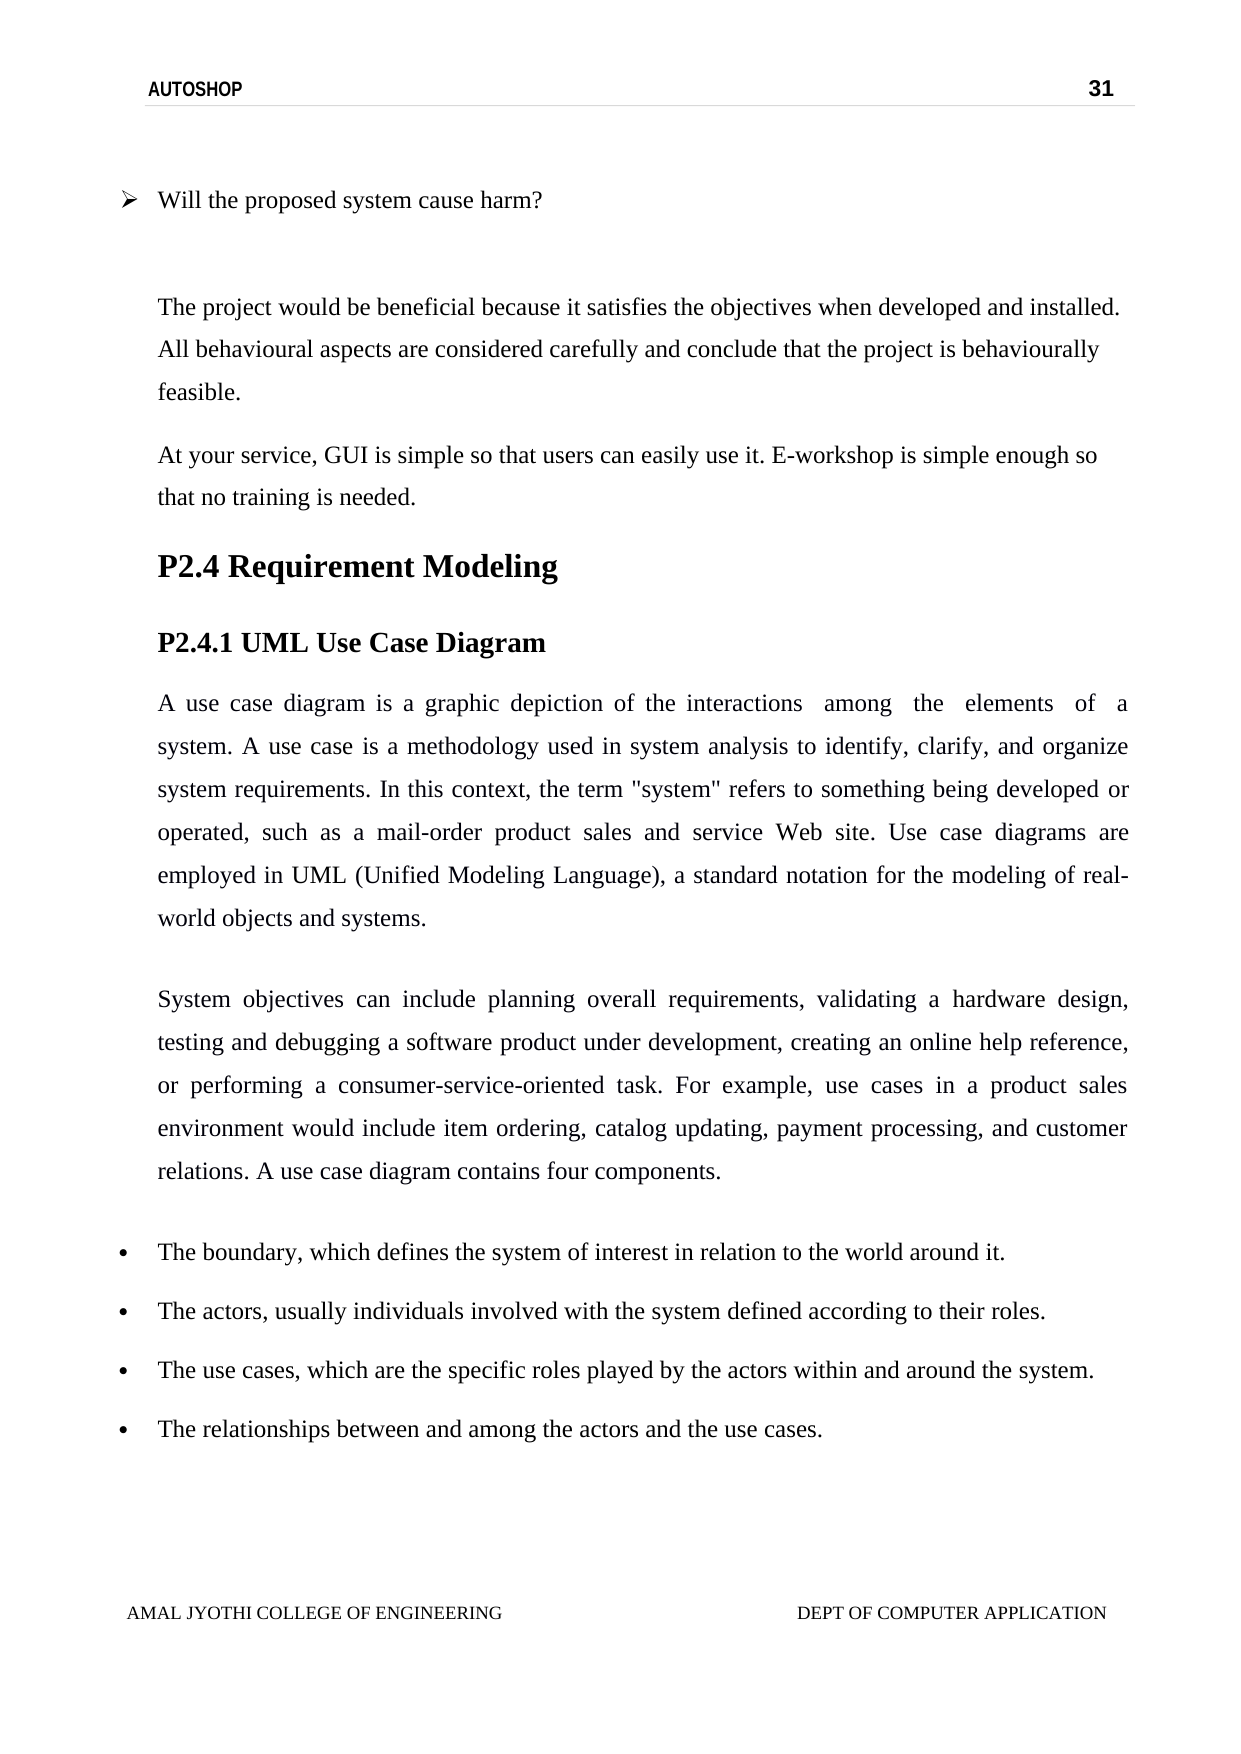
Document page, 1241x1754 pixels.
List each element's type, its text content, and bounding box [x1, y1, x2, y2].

list The actors, usually individuals involved with the system defined according to their roles. [119, 1296, 1234, 1325]
list The use cases, which are the specific roles played by the actors within and around the system. [119, 1355, 1234, 1383]
text The project would be beneficial because it satisfies the objectives when developed and installed. All behavioural aspects are considered carefully and conclude that the project is behaviourally feasible. [157, 292, 1123, 406]
text At your service, GUI is simple so that users can easily use it. E-workshop is simple enough so that no training is needed. [157, 440, 1100, 511]
subtitle P2.4.1 UML Use Case Diagram [157, 625, 1234, 658]
text System objectives can include planning overall requirements, validating a hardware design, testing and debugging a software product under development, creating an online help reference, or performing a consumer-service-oriented task. For example, use cases in a product sales environment would include item ordering, catalog updating, payment processing, and customer relations. A use case diagram contains four components. [157, 984, 1129, 1185]
subtitle P2.4 Requirement Modeling [157, 546, 1234, 584]
list The relationships between and among the actors and the use cases. [119, 1414, 1234, 1442]
text A use case diagram is a graphic depiction of the interactions among the elements of a system. A use case is a methodology used in system analysis to identify, clarify, and organize system requirements. In this context, the term "system" refers to something being developed or operated, such as a mail-order product sales and service Web site. Use case diagrams are employed in UML (Unified Modeling Language), a standard notation for the modeling of real-world objects and systems. [157, 688, 1129, 932]
list Will the proposed system cause harm? [119, 185, 1234, 214]
list The boundary, which defines the system of interest in relation to the world around it. [119, 1237, 1234, 1266]
